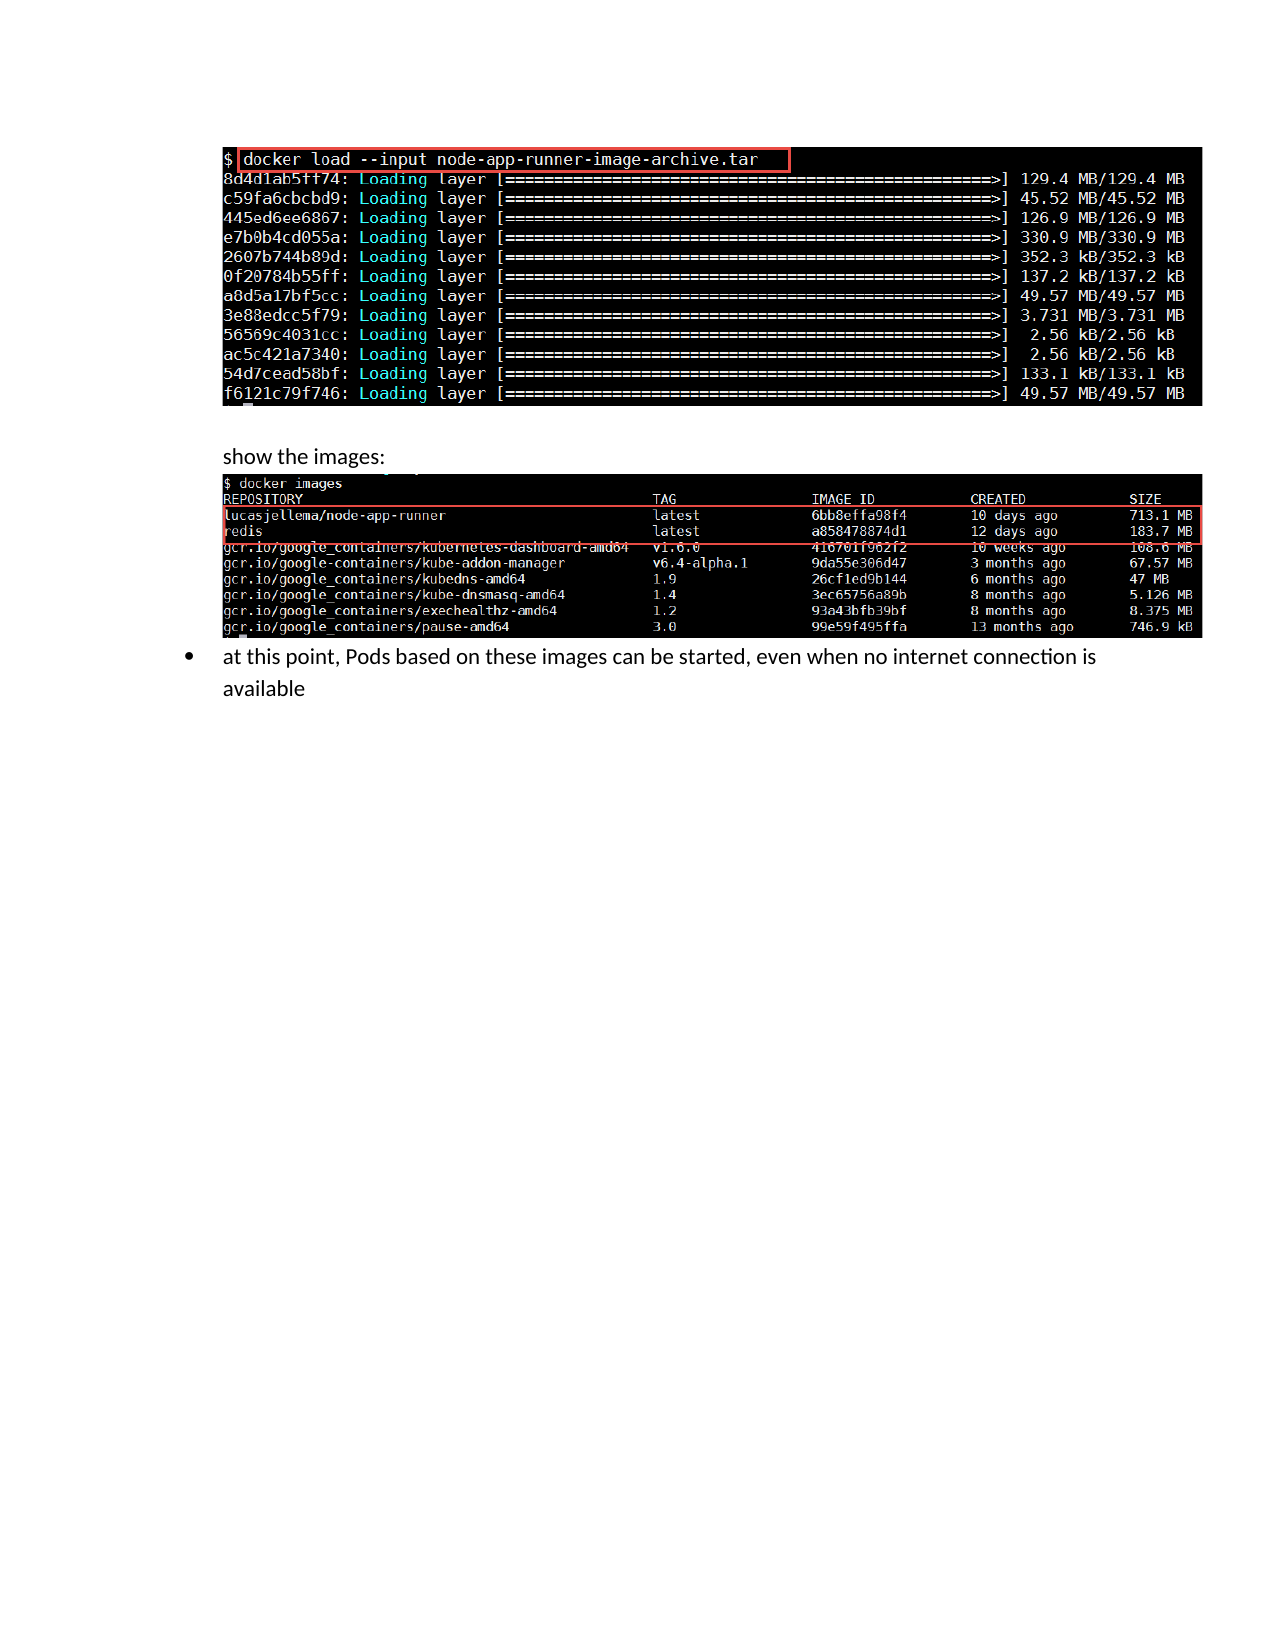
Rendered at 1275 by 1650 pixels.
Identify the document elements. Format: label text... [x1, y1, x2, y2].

list at this point, Pods based on these images can be started, even when no internet connection is available [185, 642, 1127, 702]
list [185, 148, 1127, 638]
picture [222, 147, 1203, 406]
picture [222, 474, 1203, 638]
